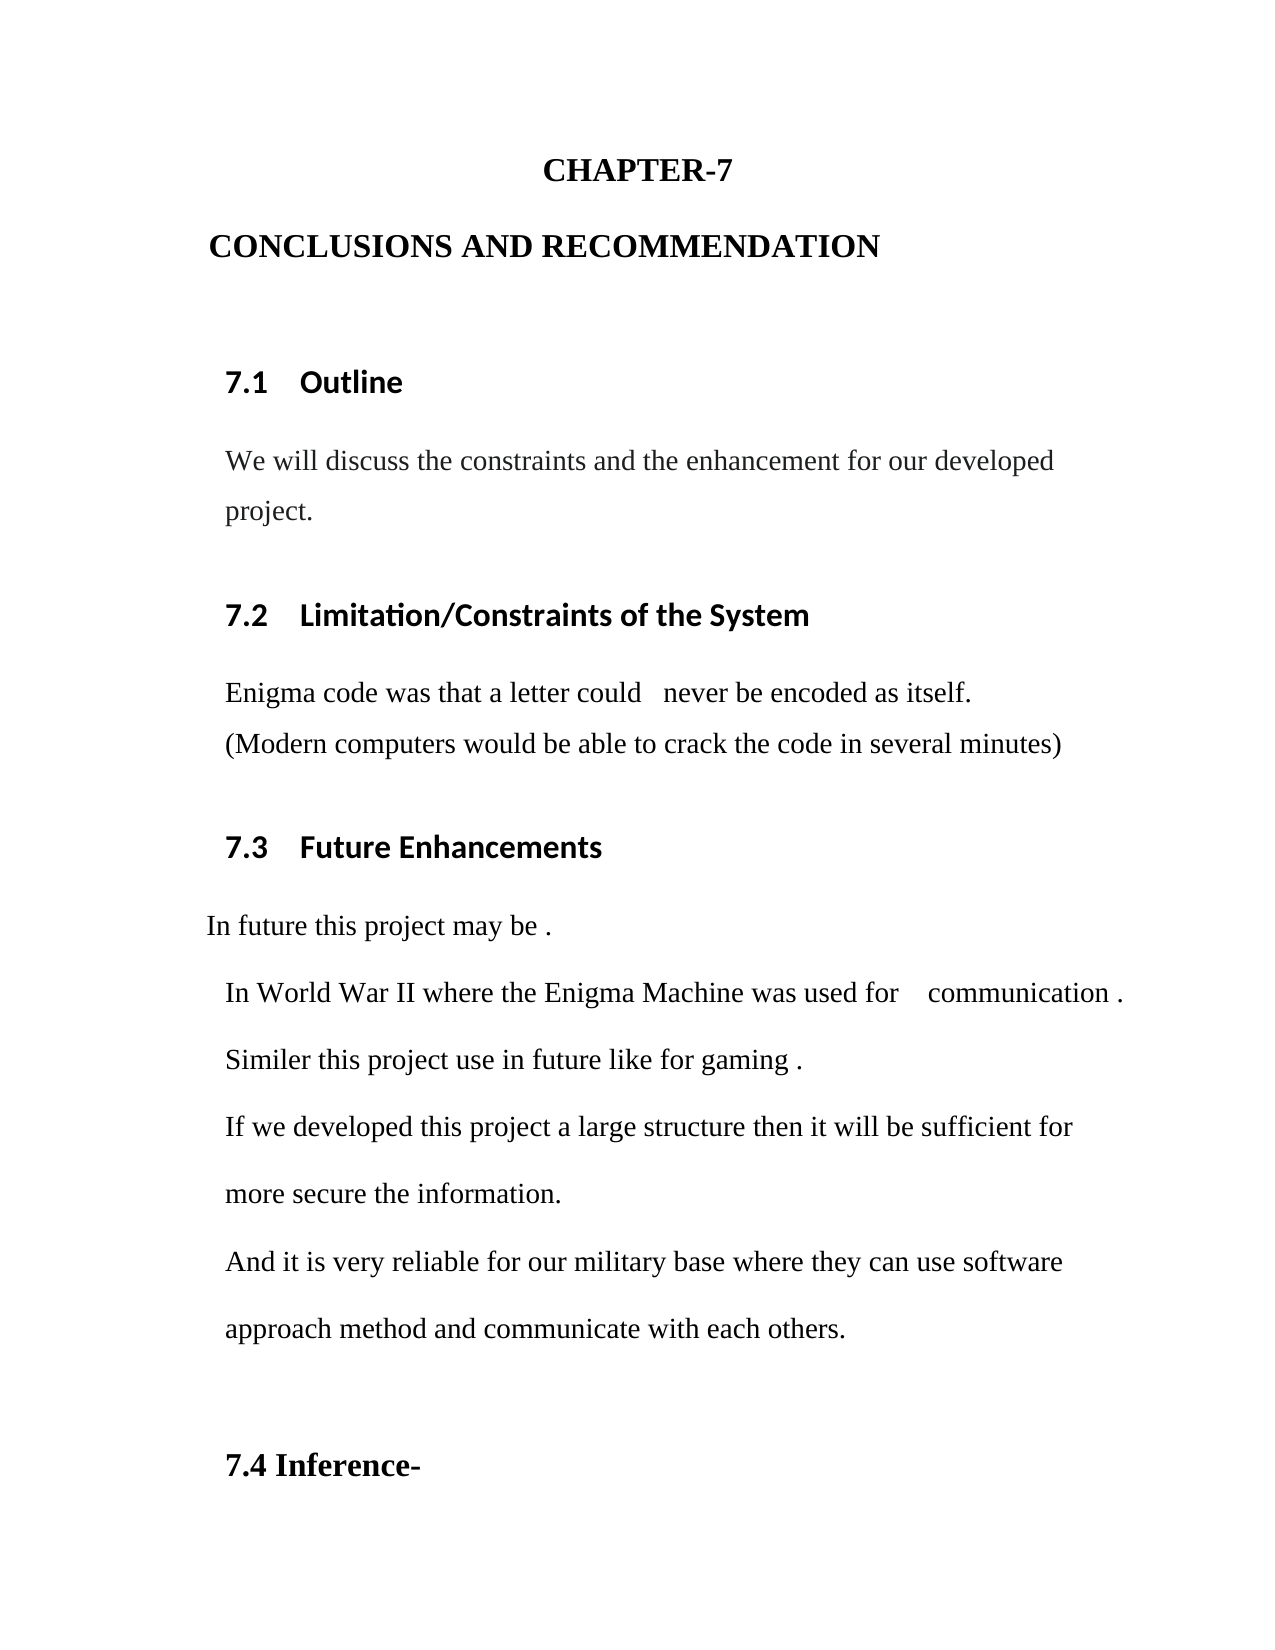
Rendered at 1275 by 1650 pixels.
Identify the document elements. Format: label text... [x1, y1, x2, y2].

text If we developed this project a large structure then it will be sufficient for more secure the information. [225, 1109, 1125, 1210]
text In World War II where the Enigma Machine was used for communication . [225, 975, 1125, 1009]
list Outline [225, 361, 1125, 402]
text (Modern computers would be able to crack the code in several minutes) [225, 726, 1125, 759]
text Enigma code was that a letter could never be encoded as itself. [225, 676, 1125, 709]
text CHAPTER-7 [150, 150, 1125, 188]
text And it is very reliable for our military base where they can use software approach method and communicate with each others. [225, 1244, 1125, 1344]
list Limitation/Constraints of the System [225, 594, 1125, 634]
text 7.4 Inference- [225, 1445, 1125, 1483]
text In future this project may be . [206, 908, 1125, 942]
text We will discuss the constraints and the enhancement for our developed project. [225, 443, 1125, 527]
text CONCLUSIONS AND RECOMMENDATION [150, 227, 1125, 265]
text Similer this project use in future like for gaming . [225, 1042, 1125, 1076]
list Future Enhancements [225, 826, 1125, 867]
